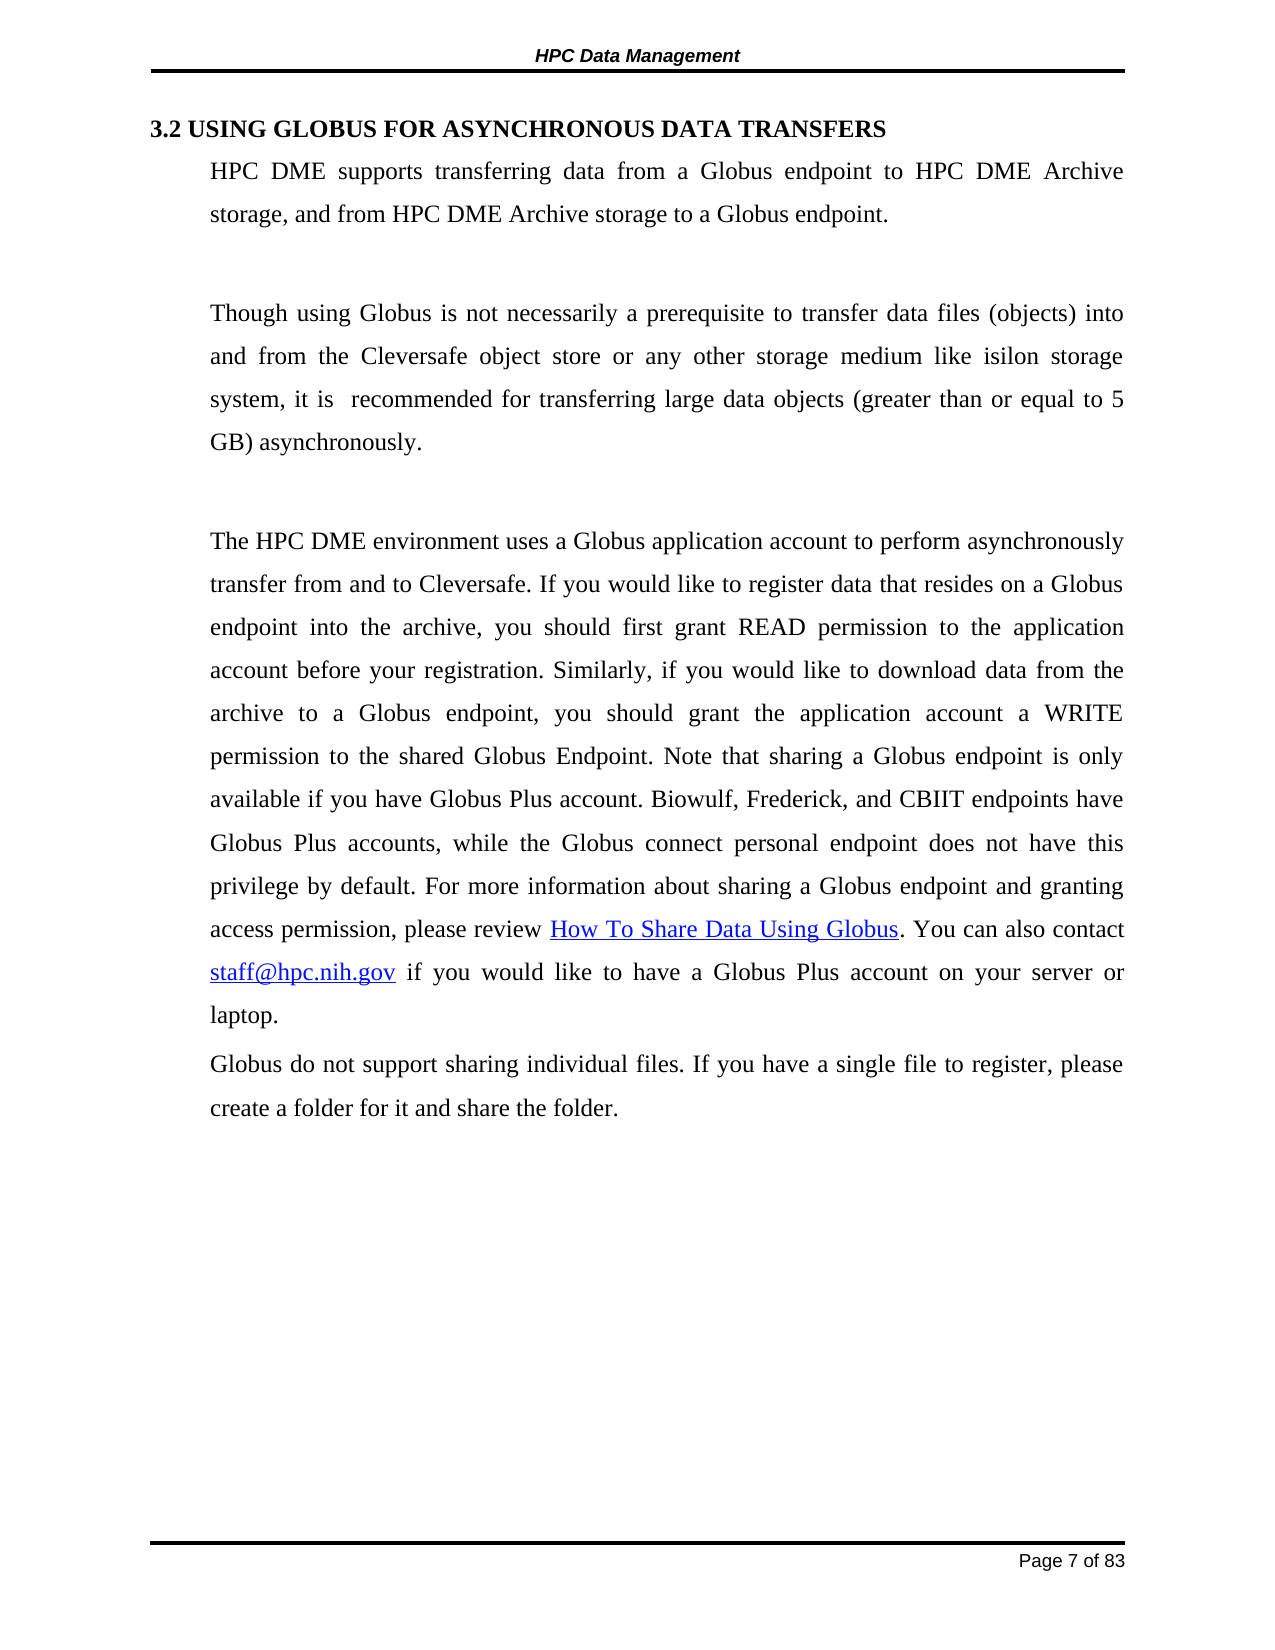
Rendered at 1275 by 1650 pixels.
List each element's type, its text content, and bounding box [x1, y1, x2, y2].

text Globus do not support sharing individual files. If you have a single file to register, please create a folder for it and share the folder. [210, 1049, 1125, 1121]
text HPC DME supports transferring data from a Globus endpoint to HPC DME Archive storage, and from HPC DME Archive storage to a Globus endpoint. [210, 156, 1125, 228]
text The HPC DME environment uses a Globus application account to perform asynchronously transfer from and to Cleversafe. If you would like to register data that resides on a Globus endpoint into the archive, you should first grant READ permission to the application account before your registration. Similarly, if you would like to download data from the archive to a Globus endpoint, you should grant the application account a WRITE permission to the shared Globus Endpoint. Note that sharing a Globus endpoint is only available if you have Globus Plus account. Biowulf, Frederick, and CBIIT endpoints have Globus Plus accounts, while the Globus connect personal endpoint does not have this privilege by default. For more information about sharing a Globus endpoint and granting access permission, please review How To Share Data Using Globus. You can also contact staff@hpc.nih.gov if you would like to have a Globus Plus account on your server or laptop. [210, 526, 1125, 1029]
text Though using Globus is not necessarily a prerequisite to transfer data files (objects) into and from the Cleversafe object store or any other storage medium like isilon storage system, it is recommended for transferring large data objects (greater than or equal to 5 GB) asynchronously. [210, 298, 1125, 456]
subtitle Using Globus for asynchronous data transfers [150, 114, 1125, 143]
